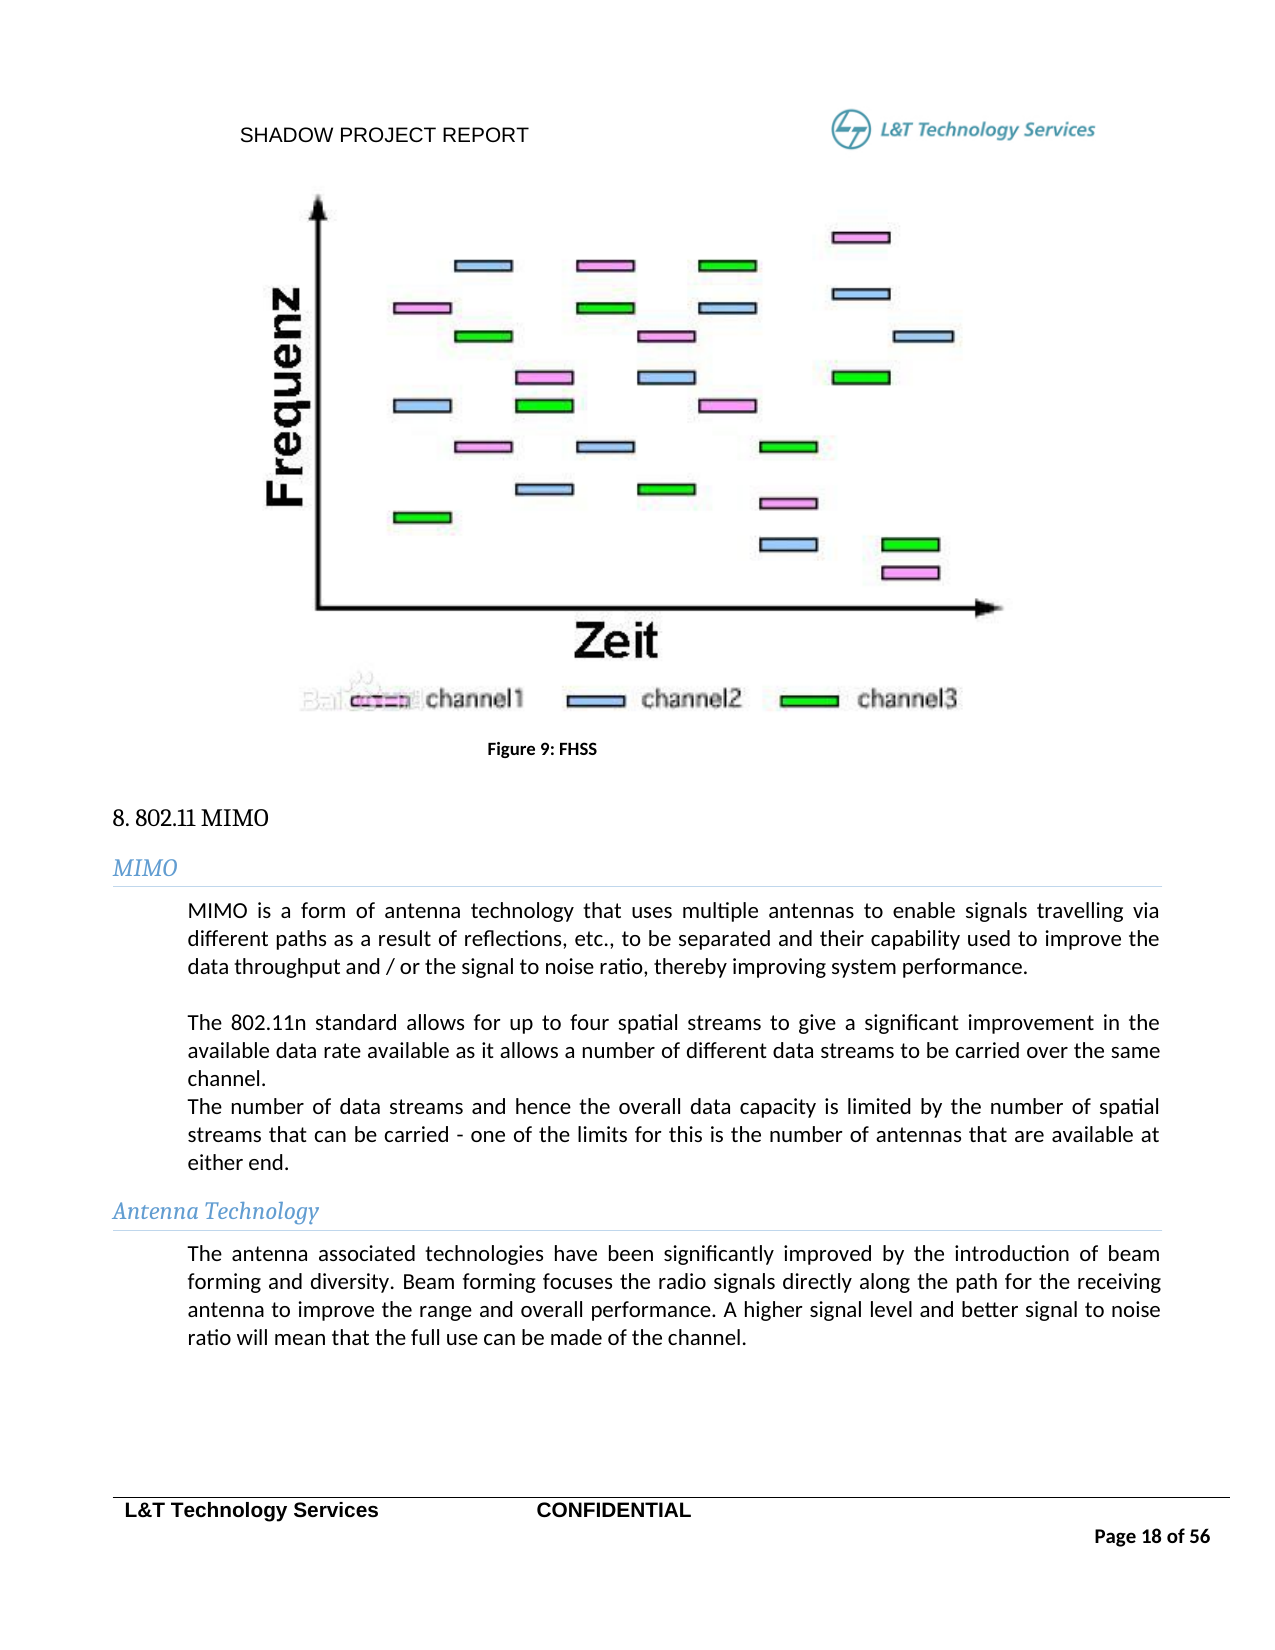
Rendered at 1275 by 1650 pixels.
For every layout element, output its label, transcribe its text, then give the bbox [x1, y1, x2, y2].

picture [829, 98, 1097, 162]
text The antenna associated technologies have been significantly improved by the introduction of beam forming and diversity. Beam forming focuses the radio signals directly along the path for the receiving antenna to improve the range and overall performance. A higher signal level and better signal to noise ratio will mean that the full use can be made of the channel. [187, 1239, 1162, 1351]
picture [262, 185, 1013, 738]
subtitle Antenna Technology [112, 1197, 1162, 1231]
text MIMO is a form of antenna technology that uses multiple antennas to enable signals travelling via different paths as a result of reflections, etc., to be separated and their capability used to improve the data throughput and / or the signal to noise ratio, thereby improving system performance. [187, 896, 1162, 980]
subtitle 8. 802.11 MIMO [112, 804, 1162, 833]
subtitle MIMO [112, 853, 1162, 887]
text The number of data streams and hence the overall data capacity is limited by the number of spatial streams that can be carried - one of the limits for this is the number of antennas that are available at either end. [187, 1092, 1162, 1176]
text The 802.11n standard allows for up to four spatial streams to give a significant improvement in the available data rate available as it allows a number of different data streams to be carried over the same channel. [187, 1008, 1162, 1092]
